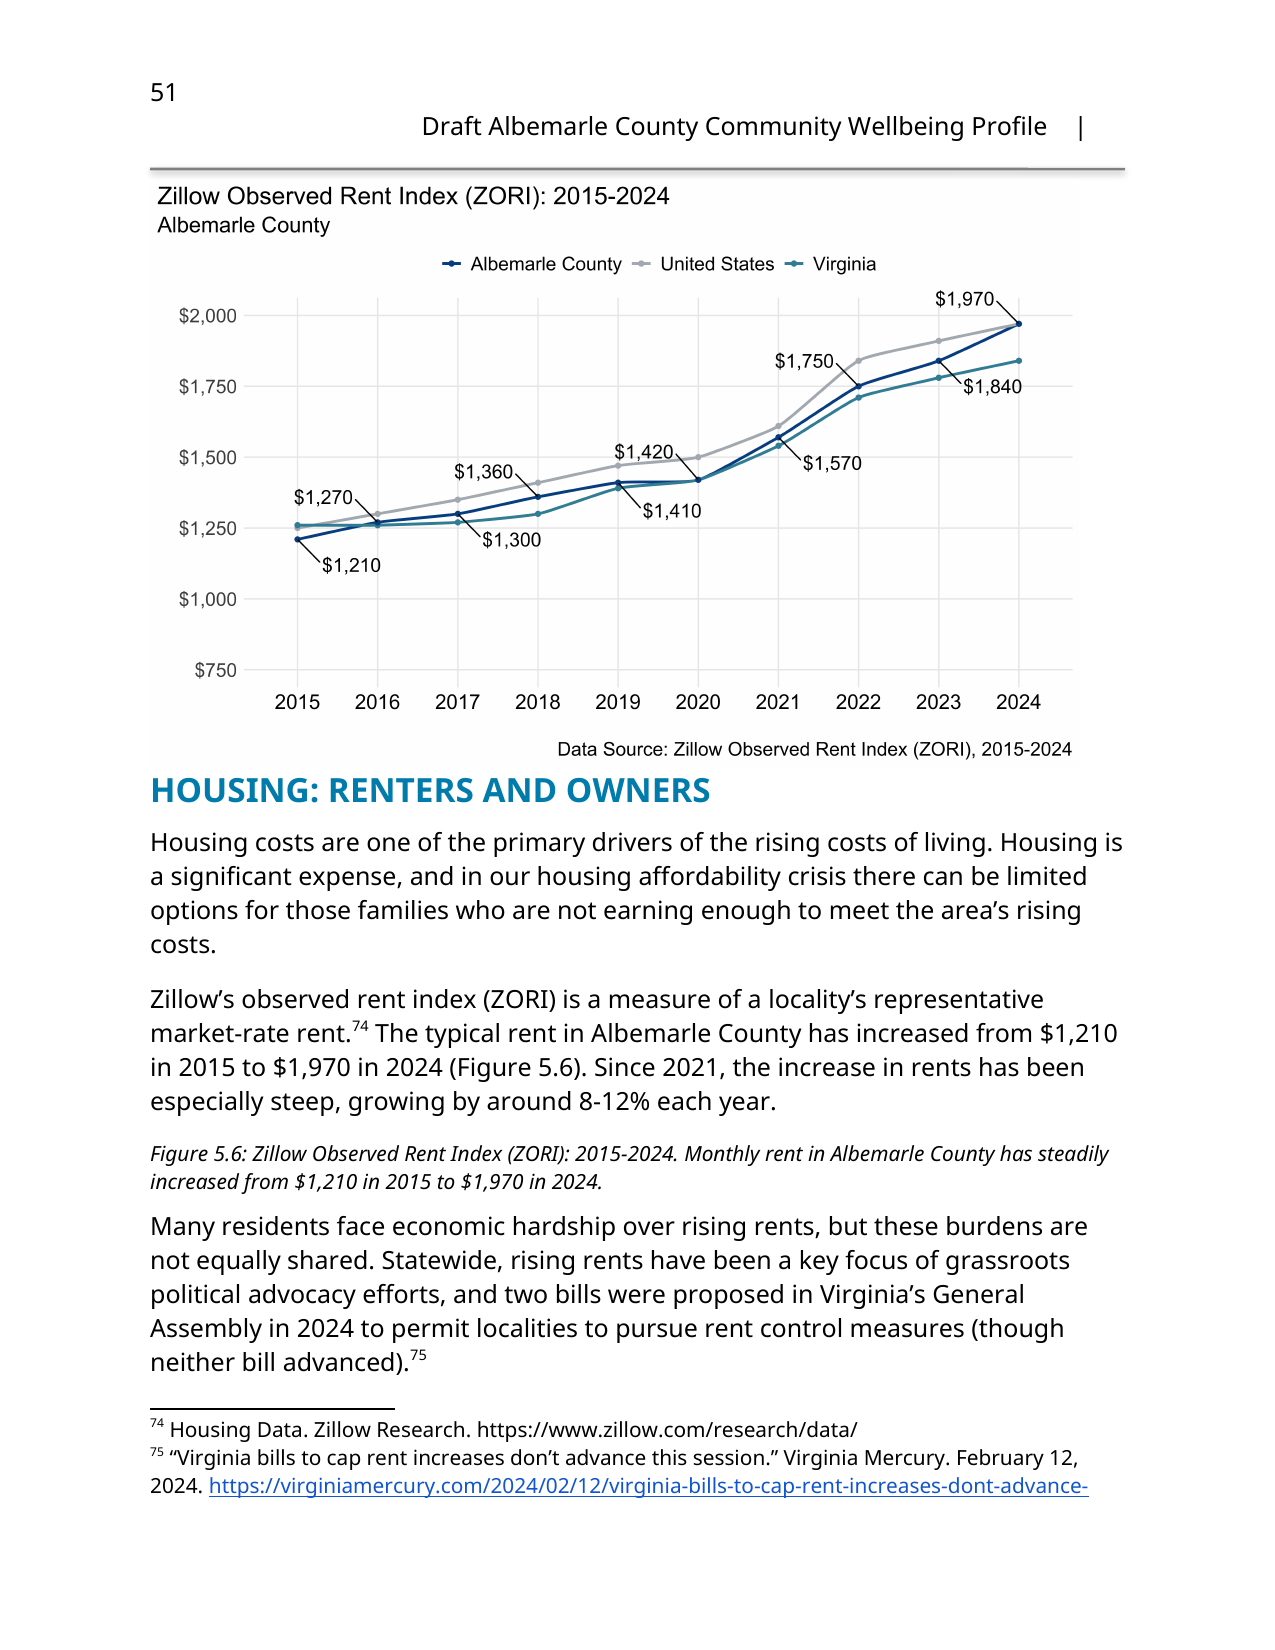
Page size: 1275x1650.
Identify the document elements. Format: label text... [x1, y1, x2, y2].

text Many residents face economic hardship over rising rents, but these burdens are not equally shared. Statewide, rising rents have been a key focus of grassroots political advocacy efforts, and two bills were proposed in Virginia’s General Assembly in 2024 to permit localities to pursue rent control measures (though neither bill advanced). [150, 1208, 1125, 1378]
text Figure 5.6: Zillow Observed Rent Index (ZORI): 2015-2024. Monthly rent in Albemarle County has steadily increased from $1,210 in 2015 to $1,970 in 2024. [150, 1139, 1125, 1196]
picture [150, 180, 1080, 767]
text Zillow’s observed rent index (ZORI) is a measure of a locality’s representative market-rate rent. The typical rent in Albemarle County has increased from $1,210 in 2015 to $1,970 in 2024 (Figure 5.6). Since 2021, the increase in rents has been especially steep, growing by around 8-12% each year. [150, 982, 1125, 1118]
text Housing costs are one of the primary drivers of the rising costs of living. Housing is a significant expense, and in our housing affordability crisis there can be limited options for those families who are not earning enough to meet the area’s rising costs. [150, 825, 1125, 961]
